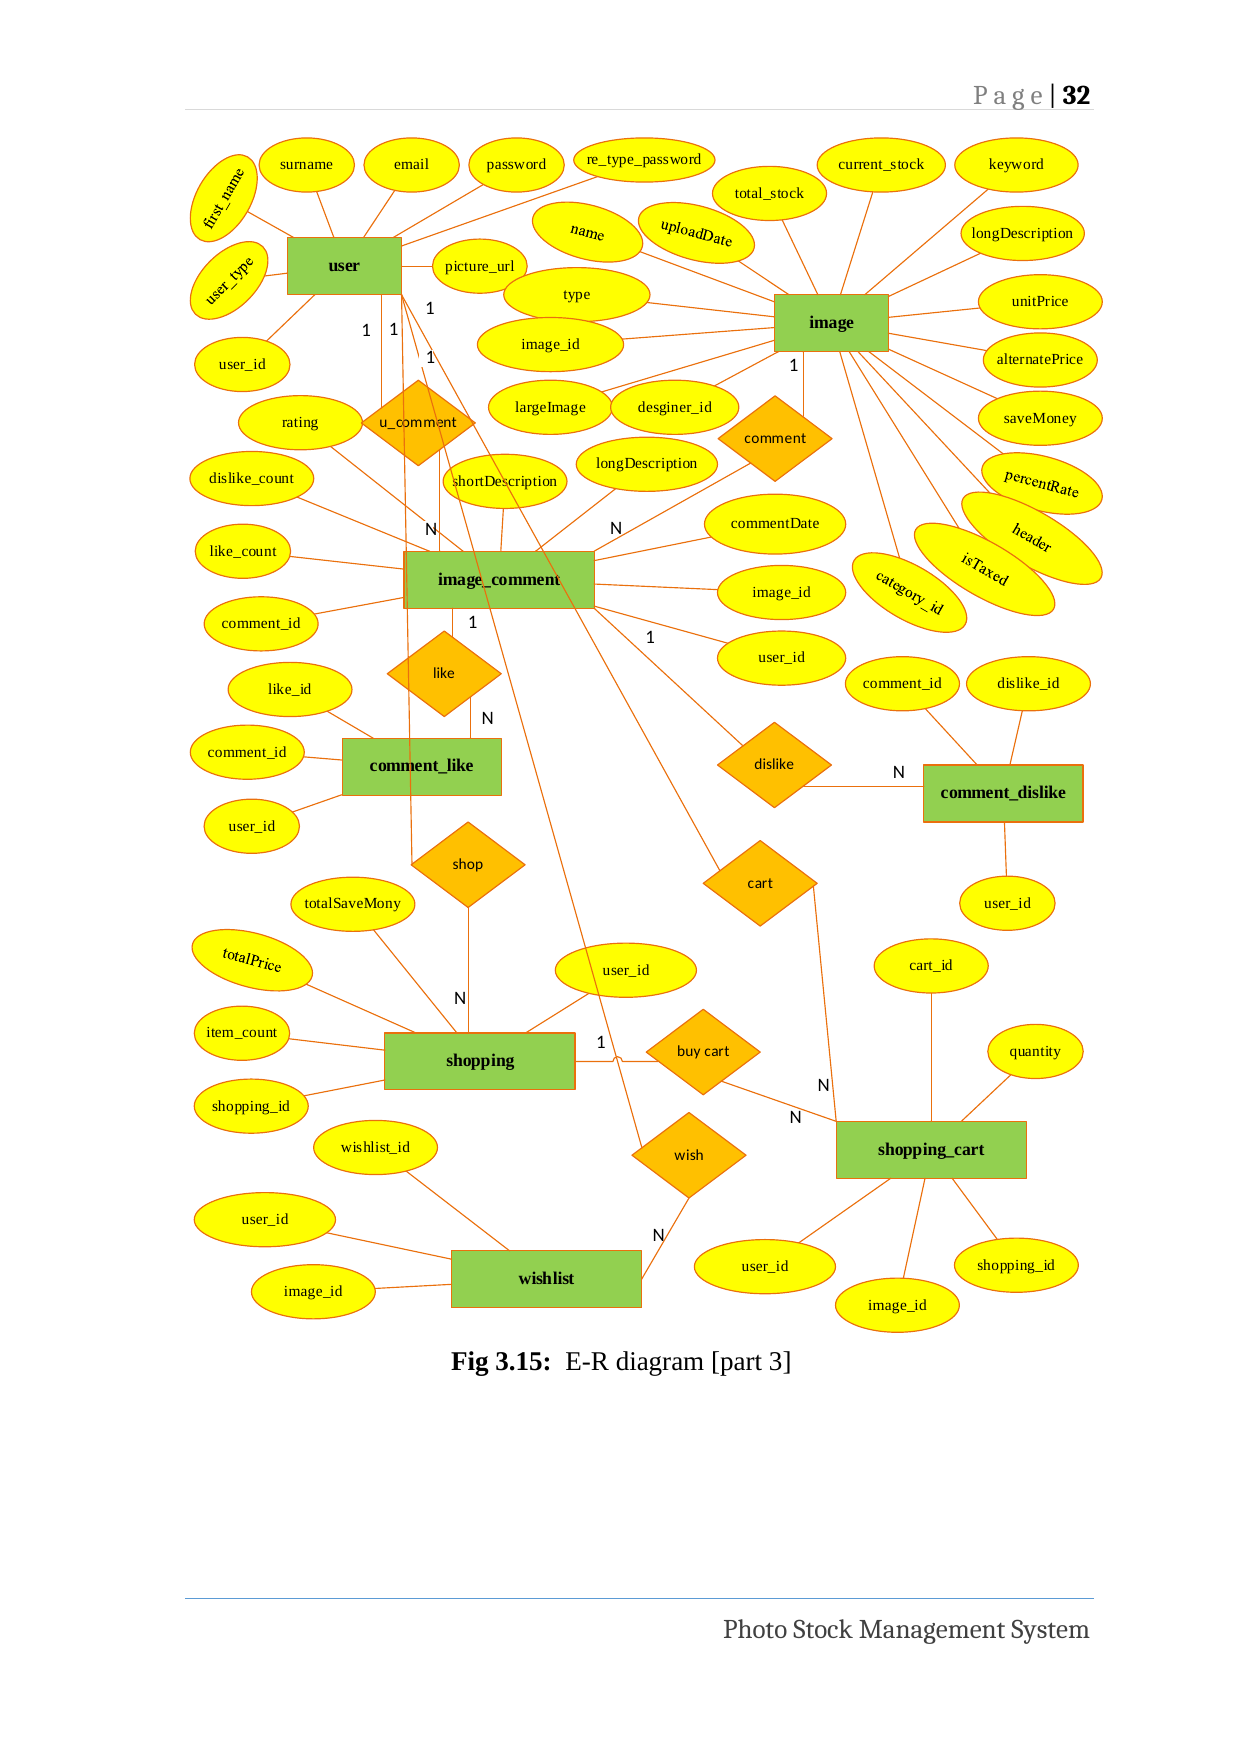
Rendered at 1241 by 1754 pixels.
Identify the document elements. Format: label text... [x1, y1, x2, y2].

text Fig 3.15: E-R diagram [part 3] [187, 1345, 791, 1376]
